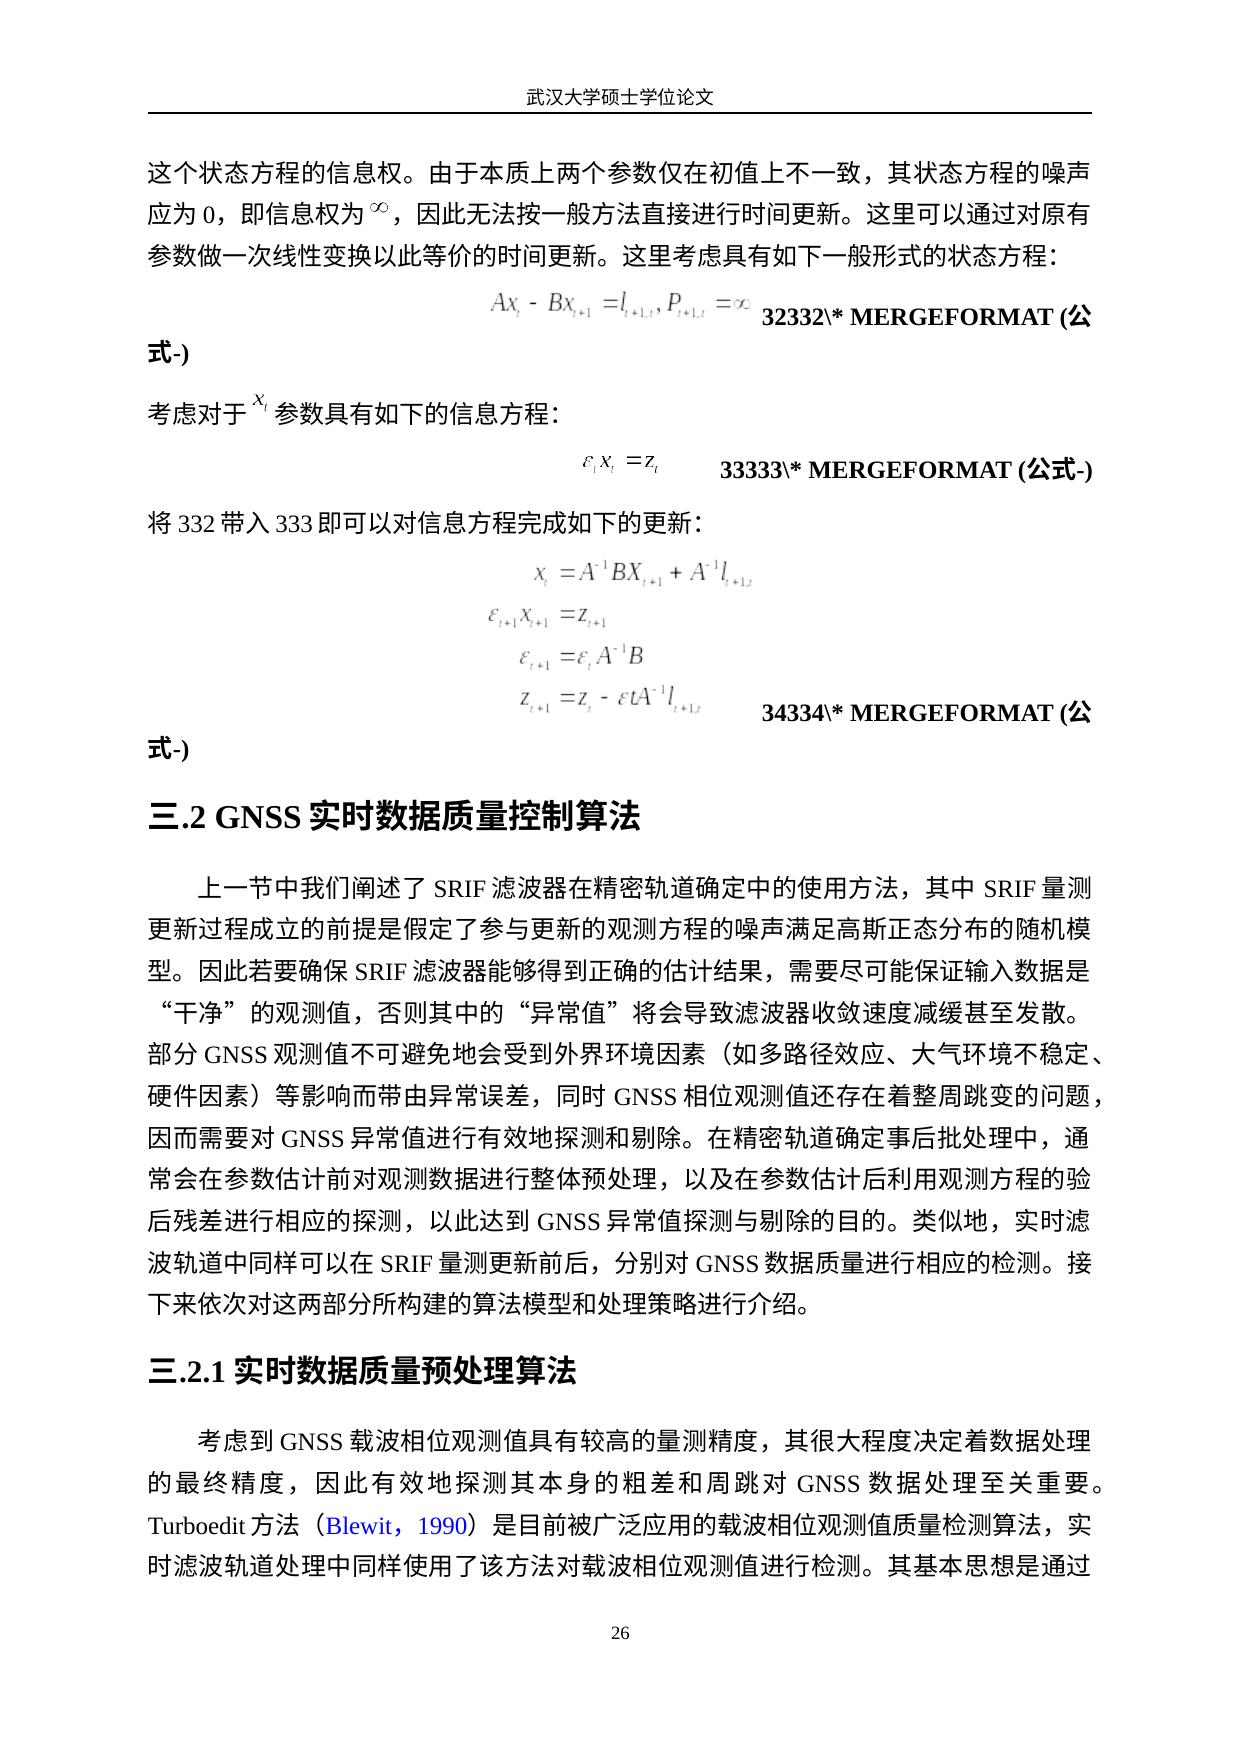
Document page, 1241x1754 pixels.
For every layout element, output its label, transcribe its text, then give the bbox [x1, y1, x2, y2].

text 考虑对于参数具有如下的信息方程： [148, 381, 1092, 431]
text 将带入即可以对信息方程完成如下的更新： [148, 498, 1092, 540]
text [148, 1416, 1092, 1583]
text 上一节中我们阐述了SRIF滤波器在精密轨道确定中的使用方法，其中SRIF量测更新过程成立的前提是假定了参与更新的观测方程的噪声满足高斯正态分布的随机模型。因此若要确保SRIF滤波器能够得到正确的估计结果，需要尽可能保证输入数据是“干净”的观测值，否则其中的“异常值”将会导致滤波器收敛速度减缓甚至发散。部分GNSS观测值不可避免地会受到外界环境因素（如多路径效应、大气环境不稳定、硬件因素）等影响而带由异常误差，同时GNSS相位观测值还存在着整周跳变的问题，因而需要对GNSS异常值进行有效地探测和剔除。在精密轨道确定事后批处理中，通常会在参数估计前对观测数据进行整体预处理，以及在参数估计后利用观测方程的验后残差进行相应的探测，以此达到GNSS异常值探测与剔除的目的。类似地，实时滤波轨道中同样可以在SRIF量测更新前后，分别对GNSS数据质量进行相应的检测。接下来依次对这两部分所构建的算法模型和处理策略进行介绍。 [148, 863, 1092, 1321]
text 实时数据质量预处理算法 [148, 1346, 1092, 1391]
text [148, 148, 1092, 273]
subtitle GNSS实时数据质量控制算法 [148, 789, 1092, 838]
